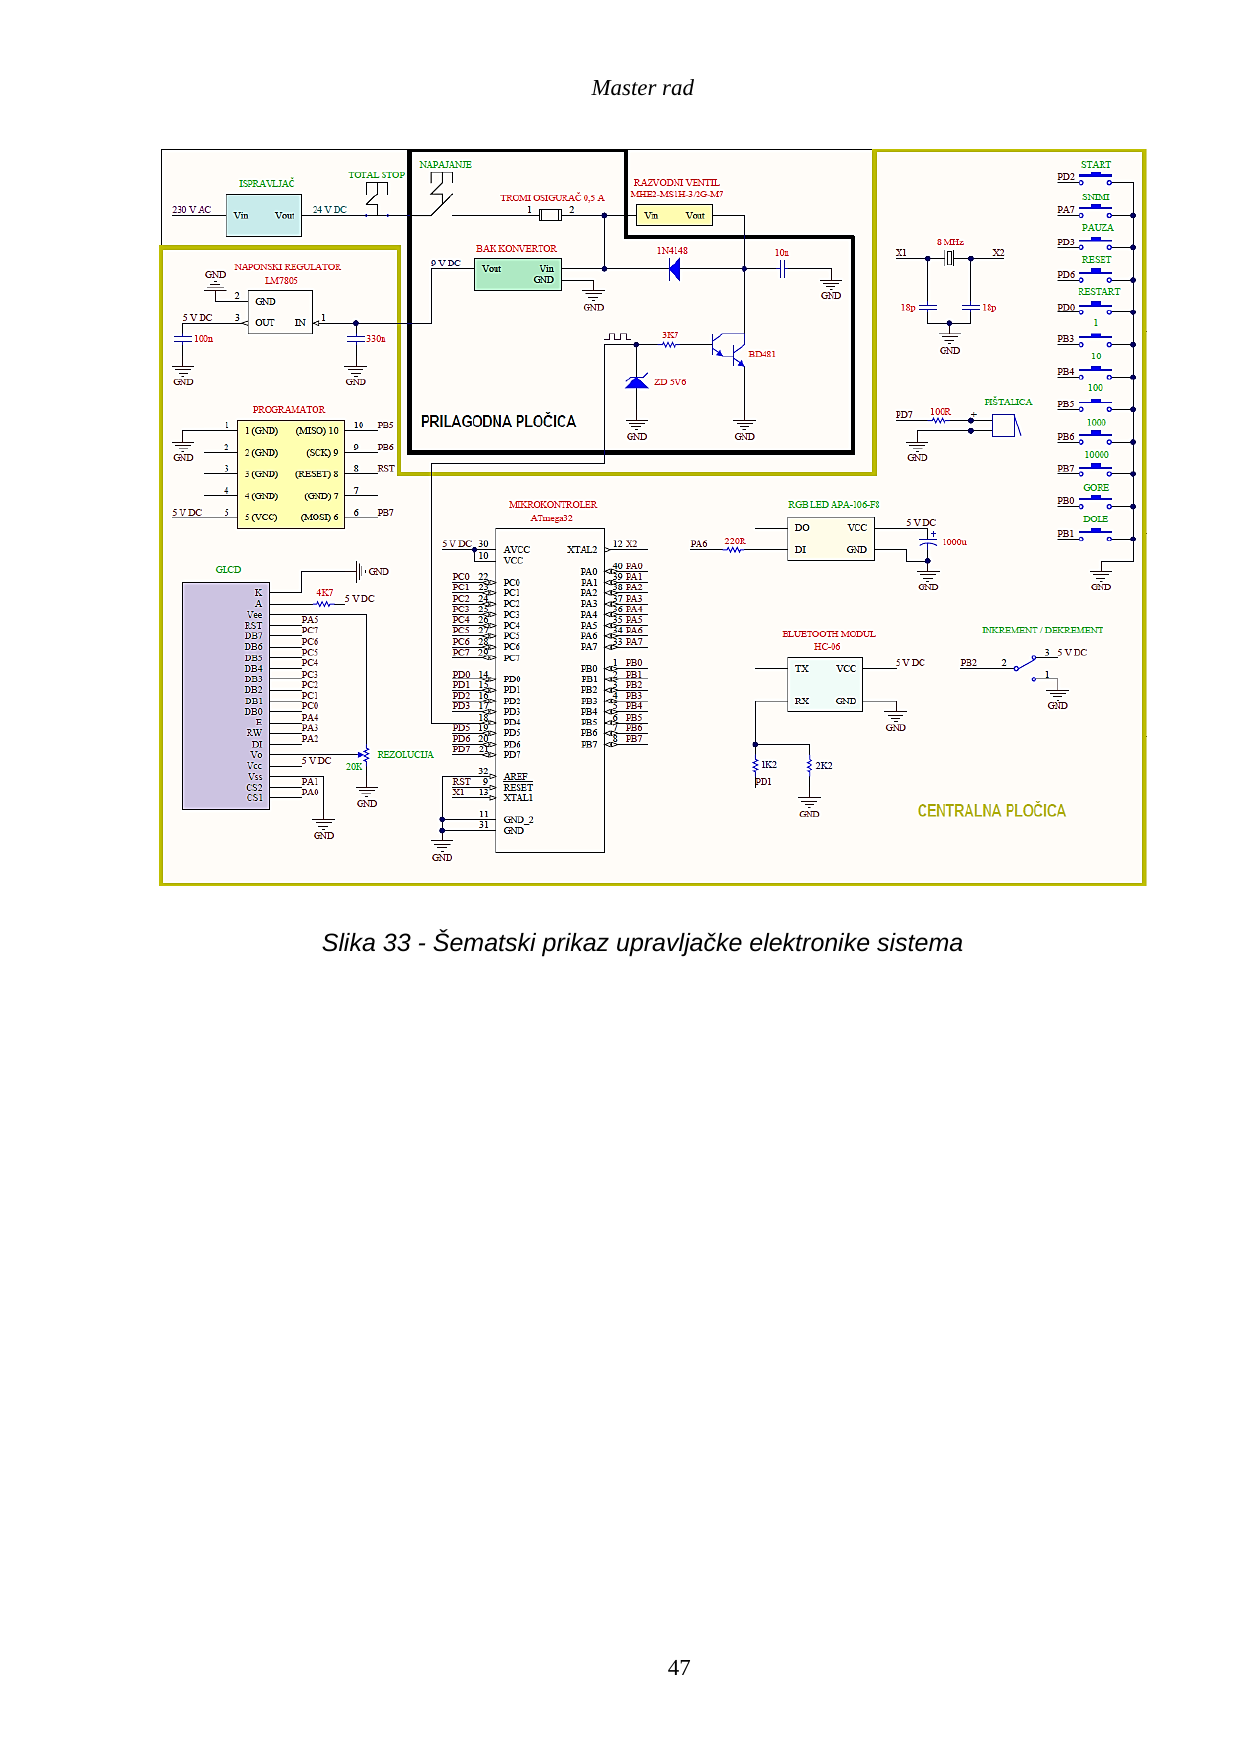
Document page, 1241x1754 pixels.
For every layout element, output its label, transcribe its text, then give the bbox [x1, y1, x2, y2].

picture [159, 149, 1147, 886]
text Slika 33 - Šematski prikaz upravljačke elektronike sistema [159, 927, 1128, 956]
